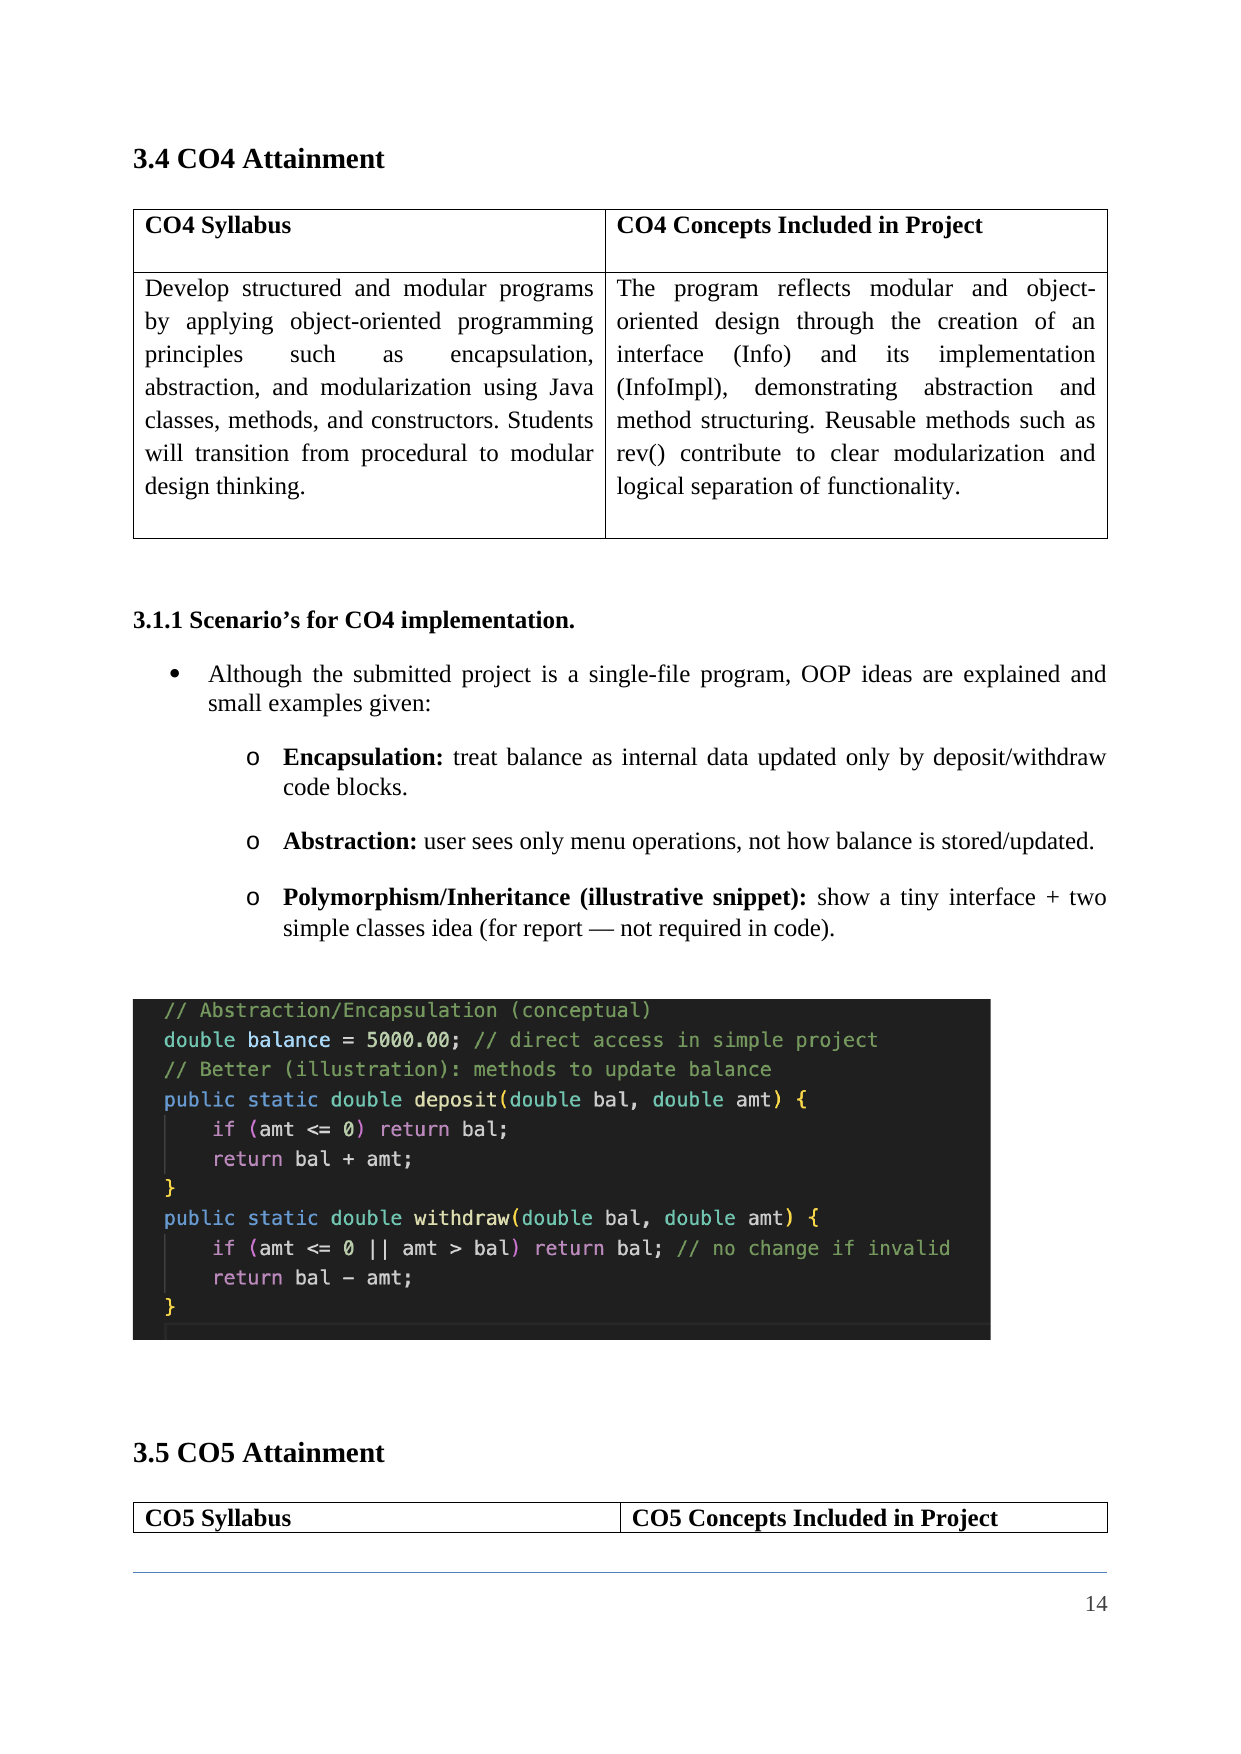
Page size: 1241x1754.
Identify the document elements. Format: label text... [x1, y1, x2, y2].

list Polymorphism/Inheritance (illustrative snippet): show a tiny interface + two simple classes idea (for report — not required in code). [245, 882, 1107, 942]
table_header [621, 1503, 1107, 1532]
text 3.1.1 Scenario’s for CO4 implementation. [133, 605, 1107, 634]
picture [132, 999, 991, 1340]
table_header CO4 Syllabus [134, 210, 605, 272]
table_cell Develop structured and modular programs by applying object-oriented programming principles such as encapsulation, abstraction, and modularization using Java classes, methods, and constructors. Students will transition from procedural to modular design thinking. [134, 273, 605, 538]
table_cell The program reflects modular and object-oriented design through the creation of an interface (Info) and its implementation (InfoImpl), demonstrating abstraction and method structuring. Reusable methods such as rev() contribute to clear modularization and logical separation of functionality. [606, 273, 1107, 538]
text 3.5 CO5 Attainment [133, 1435, 1107, 1469]
text 3.4 CO4 Attainment [133, 142, 1107, 175]
table_header CO5 Syllabus [134, 1503, 620, 1532]
list Although the submitted project is a single-file program, OOP ideas are explained and small examples given: [170, 659, 1107, 717]
list Abstraction: user sees only menu operations, not how balance is stored/updated. [245, 826, 1107, 857]
table_header CO4 Concepts Included in Project [606, 210, 1107, 272]
list Encapsulation: treat balance as internal data updated only by deposit/withdraw code blocks. [245, 742, 1107, 801]
